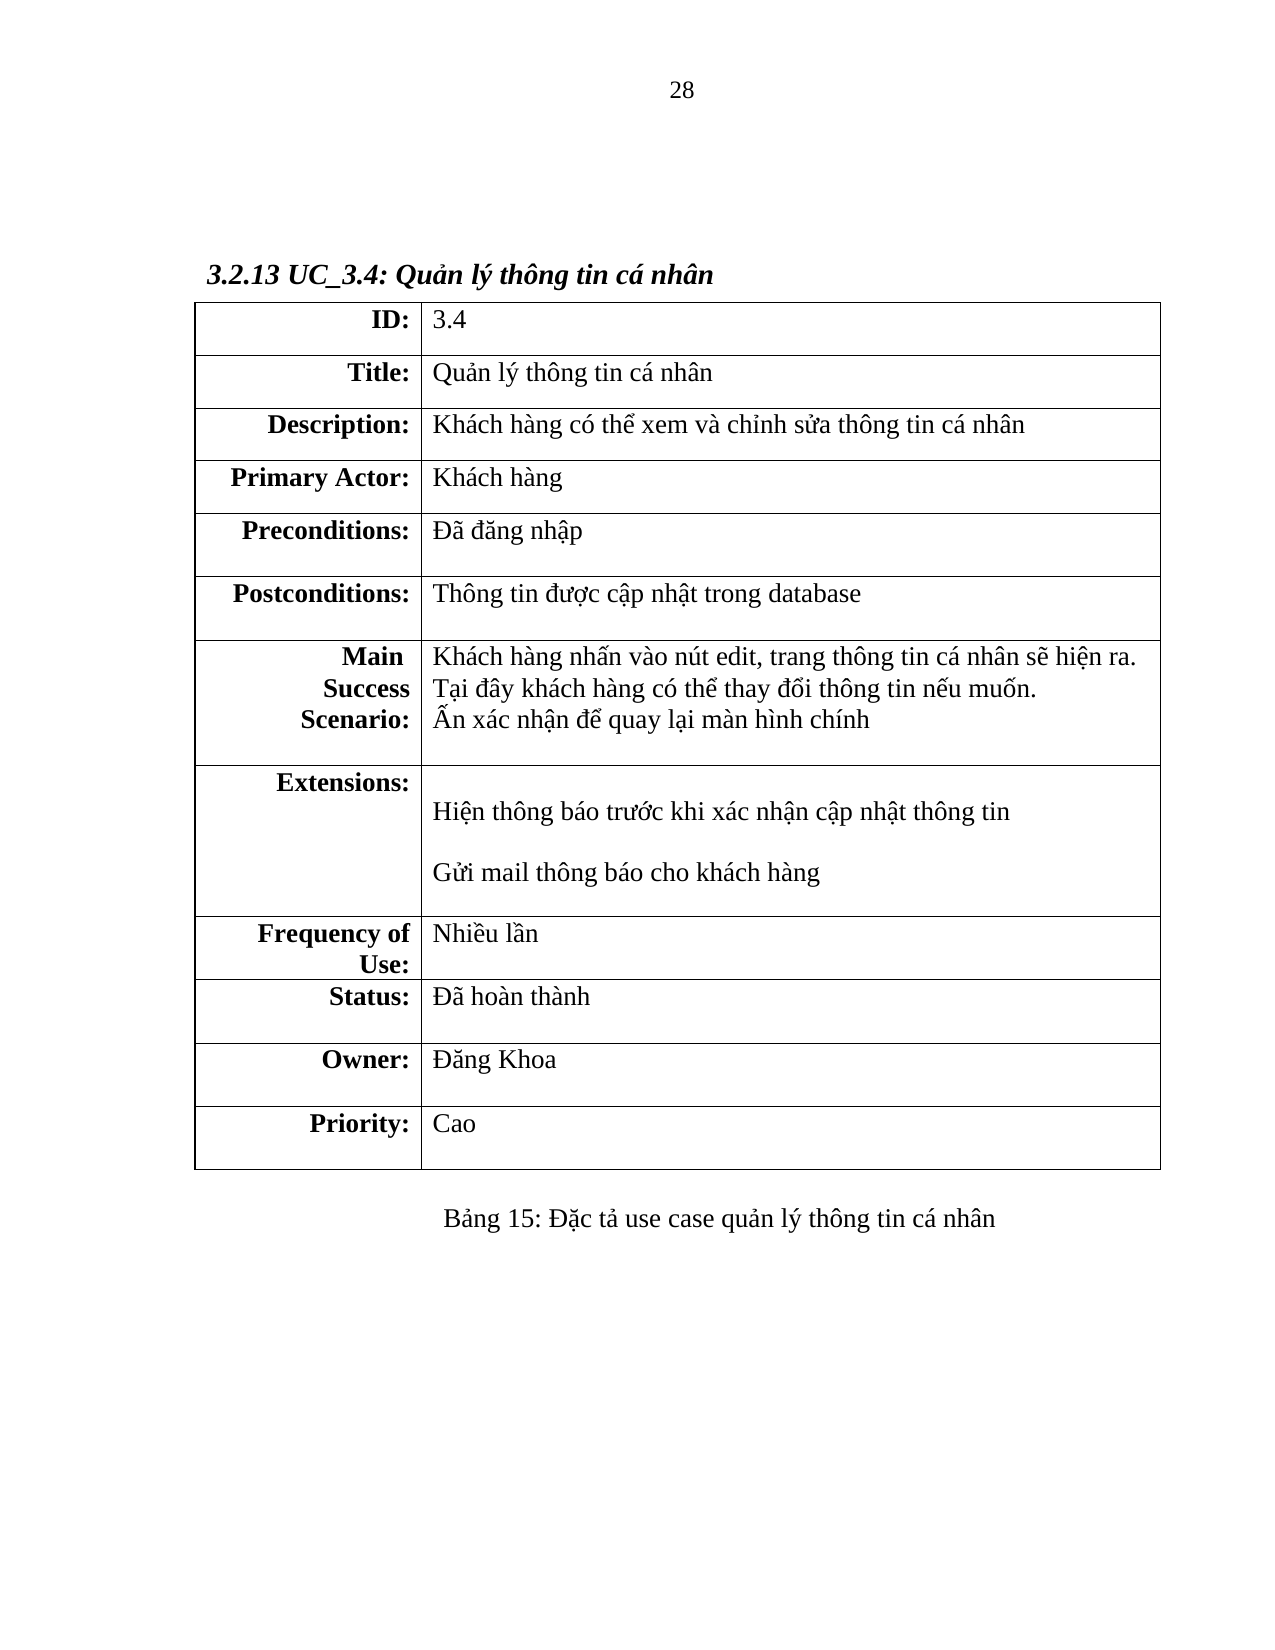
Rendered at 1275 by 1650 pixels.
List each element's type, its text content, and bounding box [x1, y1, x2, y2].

table_cell Extensions: [196, 766, 421, 916]
table_cell Postconditions: [196, 577, 421, 639]
table_cell Khách hàng [422, 461, 1160, 513]
table_cell Status: [196, 980, 421, 1043]
table_cell Khách hàng nhấn vào nút edit, trang thông tin cá nhân sẽ hiện ra. Tại đây khách hàng có thể thay đổi thông tin nếu muốn. Ấn xác nhận để quay lại màn hình chính [422, 641, 1160, 765]
table_cell Nhiều lần [422, 917, 1160, 979]
table_cell Preconditions: [196, 514, 421, 576]
table_header ID: [196, 303, 421, 355]
table_cell Primary Actor: [196, 461, 421, 513]
table_header 3.4 [422, 303, 1160, 355]
table_cell Đăng Khoa [422, 1044, 1160, 1106]
table_cell Priority: [196, 1107, 421, 1169]
table_cell Hiện thông báo trước khi xác nhận cập nhật thông tin Gửi mail thông báo cho khách hàng [422, 766, 1160, 916]
table_cell Frequency of Use: [196, 917, 421, 979]
table_cell Đã đăng nhập [422, 514, 1160, 576]
table_cell Khách hàng có thể xem và chỉnh sửa thông tin cá nhân [422, 409, 1160, 460]
table_cell Owner: [196, 1044, 421, 1106]
table_cell Quản lý thông tin cá nhân [422, 356, 1160, 407]
table_cell Title: [196, 356, 421, 407]
table_cell Cao [422, 1107, 1160, 1169]
text 3.2.13 UC_3.4: Quản lý thông tin cá nhân [207, 257, 1157, 291]
table_cell Main Success Scenario: [196, 641, 421, 765]
table_cell Description: [196, 409, 421, 460]
text Bảng 15: Đặc tả use case quản lý thông tin cá nhân [207, 1170, 1157, 1234]
table_cell Đã hoàn thành [422, 980, 1160, 1043]
table_cell Thông tin được cập nhật trong database [422, 577, 1160, 639]
